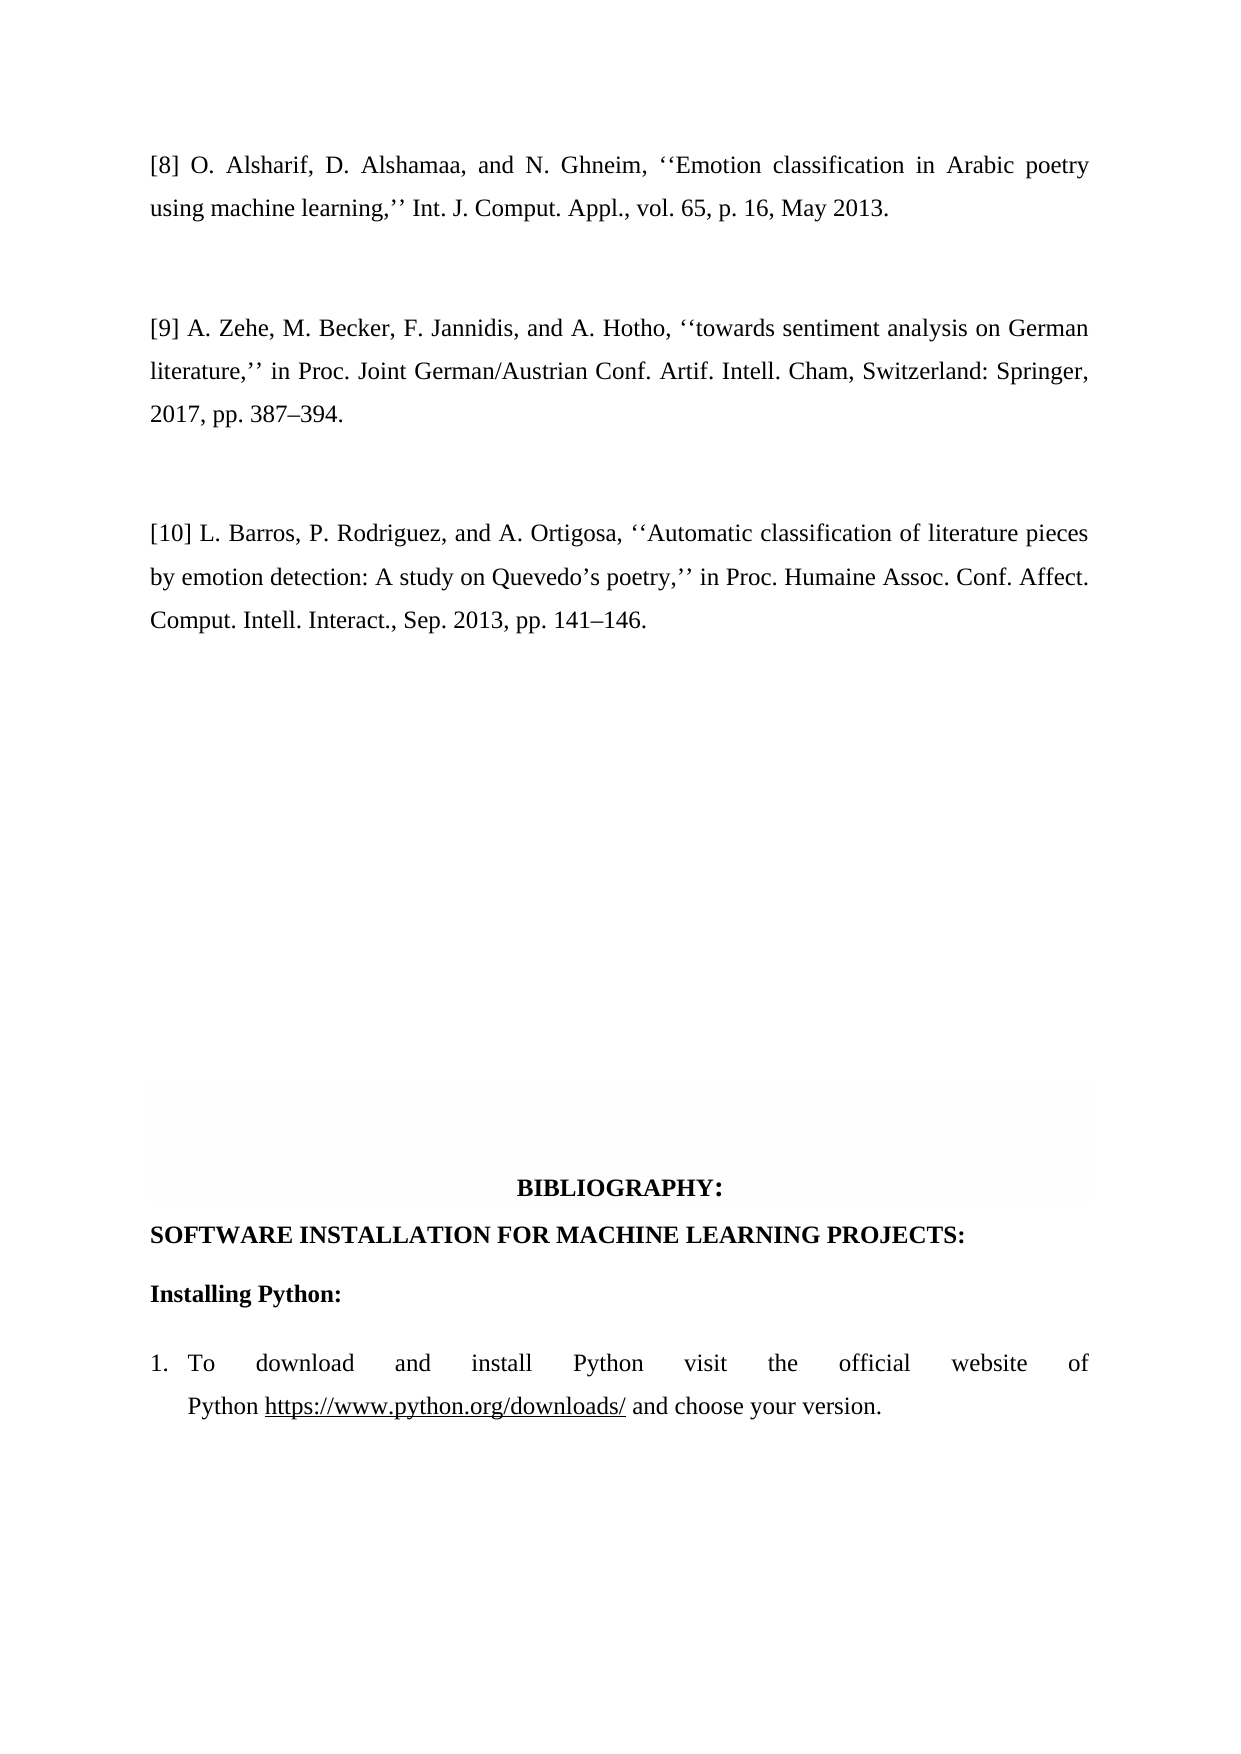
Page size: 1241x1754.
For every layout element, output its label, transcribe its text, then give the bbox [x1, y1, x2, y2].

text Installing Python: [150, 1279, 1090, 1308]
text [10] L. Barros, P. Rodriguez, and A. Ortigosa, ‘‘Automatic classification of literature pieces by emotion detection: A study on Quevedo’s poetry,’’ in Proc. Humaine Assoc. Conf. Affect. Comput. Intell. Interact., Sep. 2013, pp. 141–146. [150, 518, 1090, 633]
list To download and install Python visit the official website of Python https://www.python.org/downloads/ and choose your version. [150, 1348, 1090, 1419]
text BIBLIOGRAPHY: [150, 1169, 1090, 1203]
text [8] O. Alsharif, D. Alshamaa, and N. Ghneim, ‘‘Emotion classification in Arabic poetry using machine learning,’’ Int. J. Comput. Appl., vol. 65, p. 16, May 2013. [150, 150, 1090, 222]
text SOFTWARE INSTALLATION FOR MACHINE LEARNING PROJECTS: [150, 1220, 1090, 1248]
text [9] A. Zehe, M. Becker, F. Jannidis, and A. Hotho, ‘‘towards sentiment analysis on German literature,’’ in Proc. Joint German/Austrian Conf. Artif. Intell. Cham, Switzerland: Springer, 2017, pp. 387–394. [150, 313, 1090, 428]
